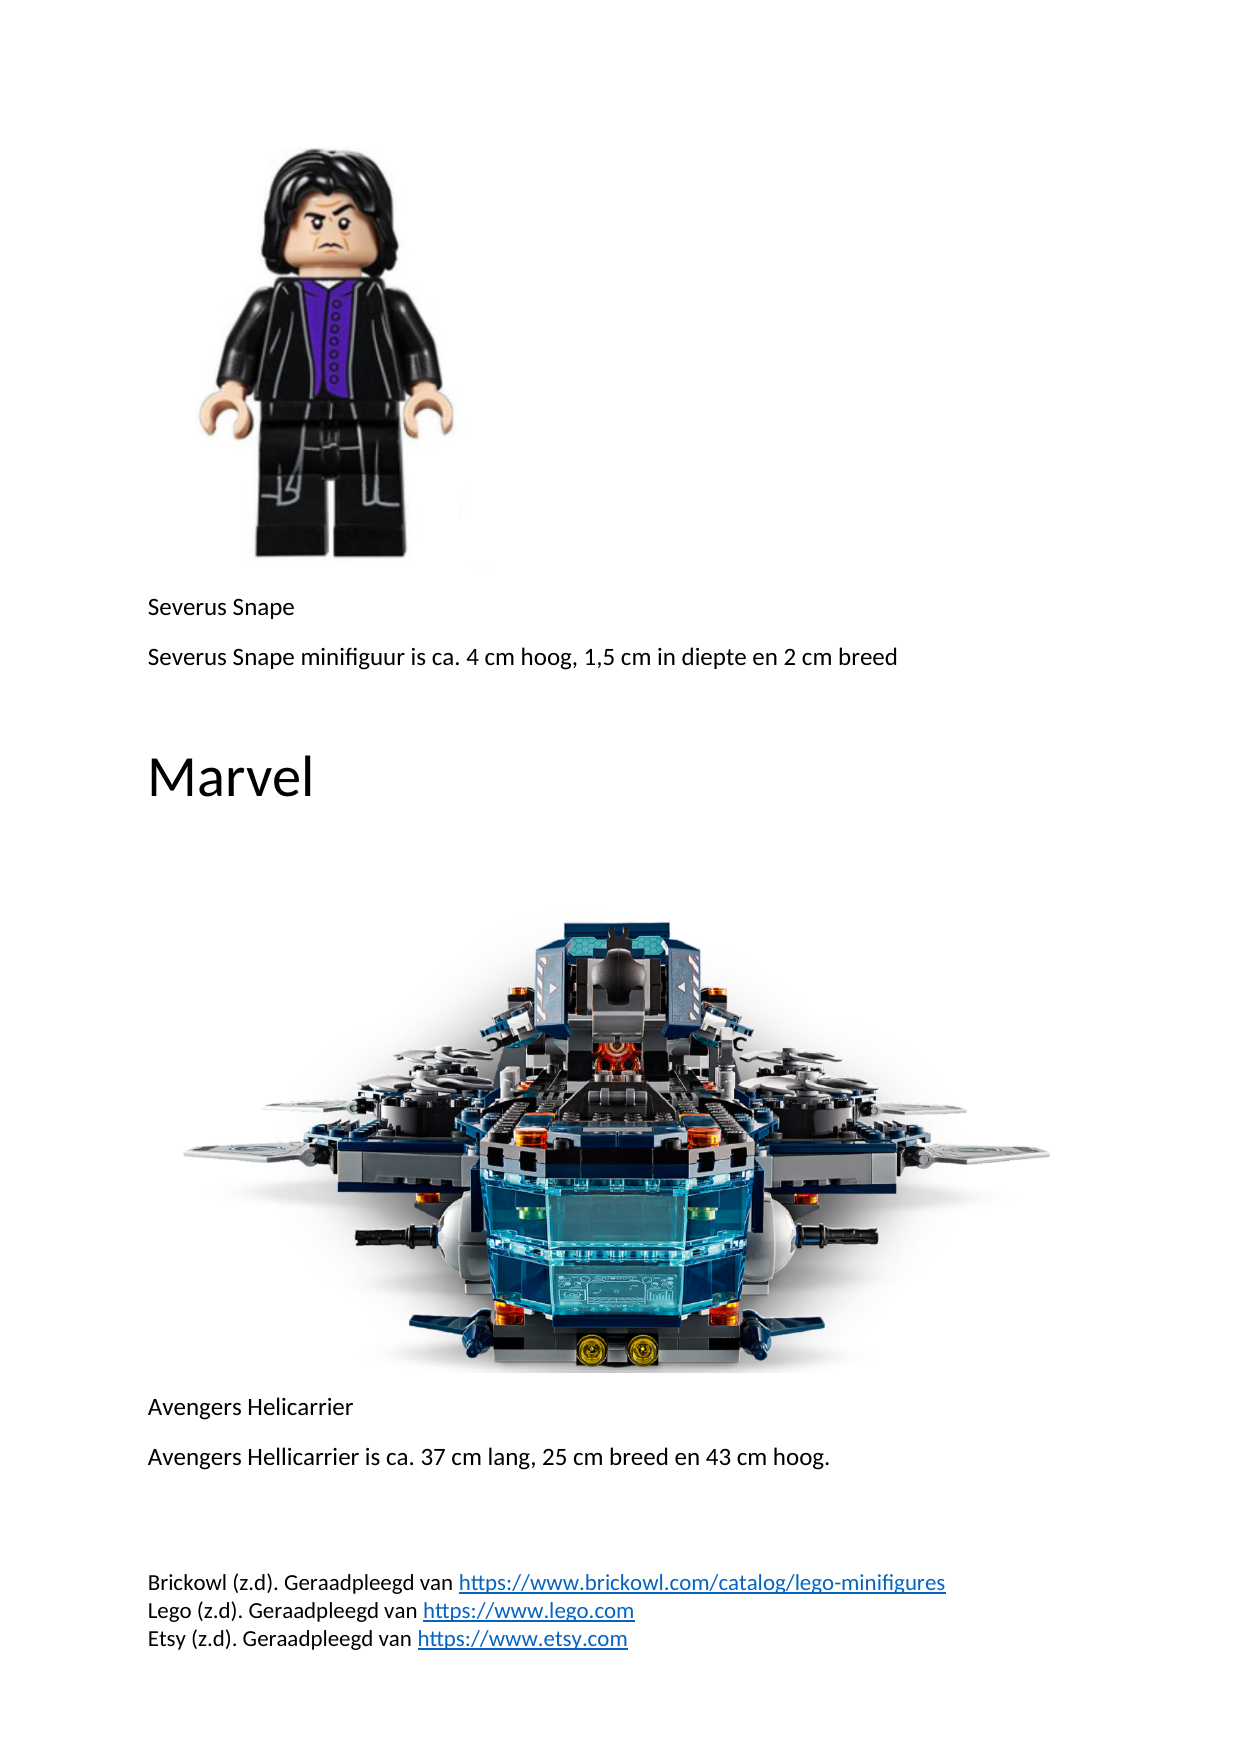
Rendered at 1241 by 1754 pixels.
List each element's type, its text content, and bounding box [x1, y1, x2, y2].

text Avengers Hellicarrier is ca. 37 cm lang, 25 cm breed en 43 cm hoog. [148, 1441, 1093, 1471]
text Marvel [148, 740, 1093, 811]
picture [147, 147, 494, 573]
text Avengers Helicarrier [148, 1391, 1093, 1422]
picture [147, 883, 1093, 1373]
text Severus Snape [148, 591, 1093, 622]
text Severus Snape minifiguur is ca. 4 cm hoog, 1,5 cm in diepte en 2 cm breed [148, 641, 1093, 672]
